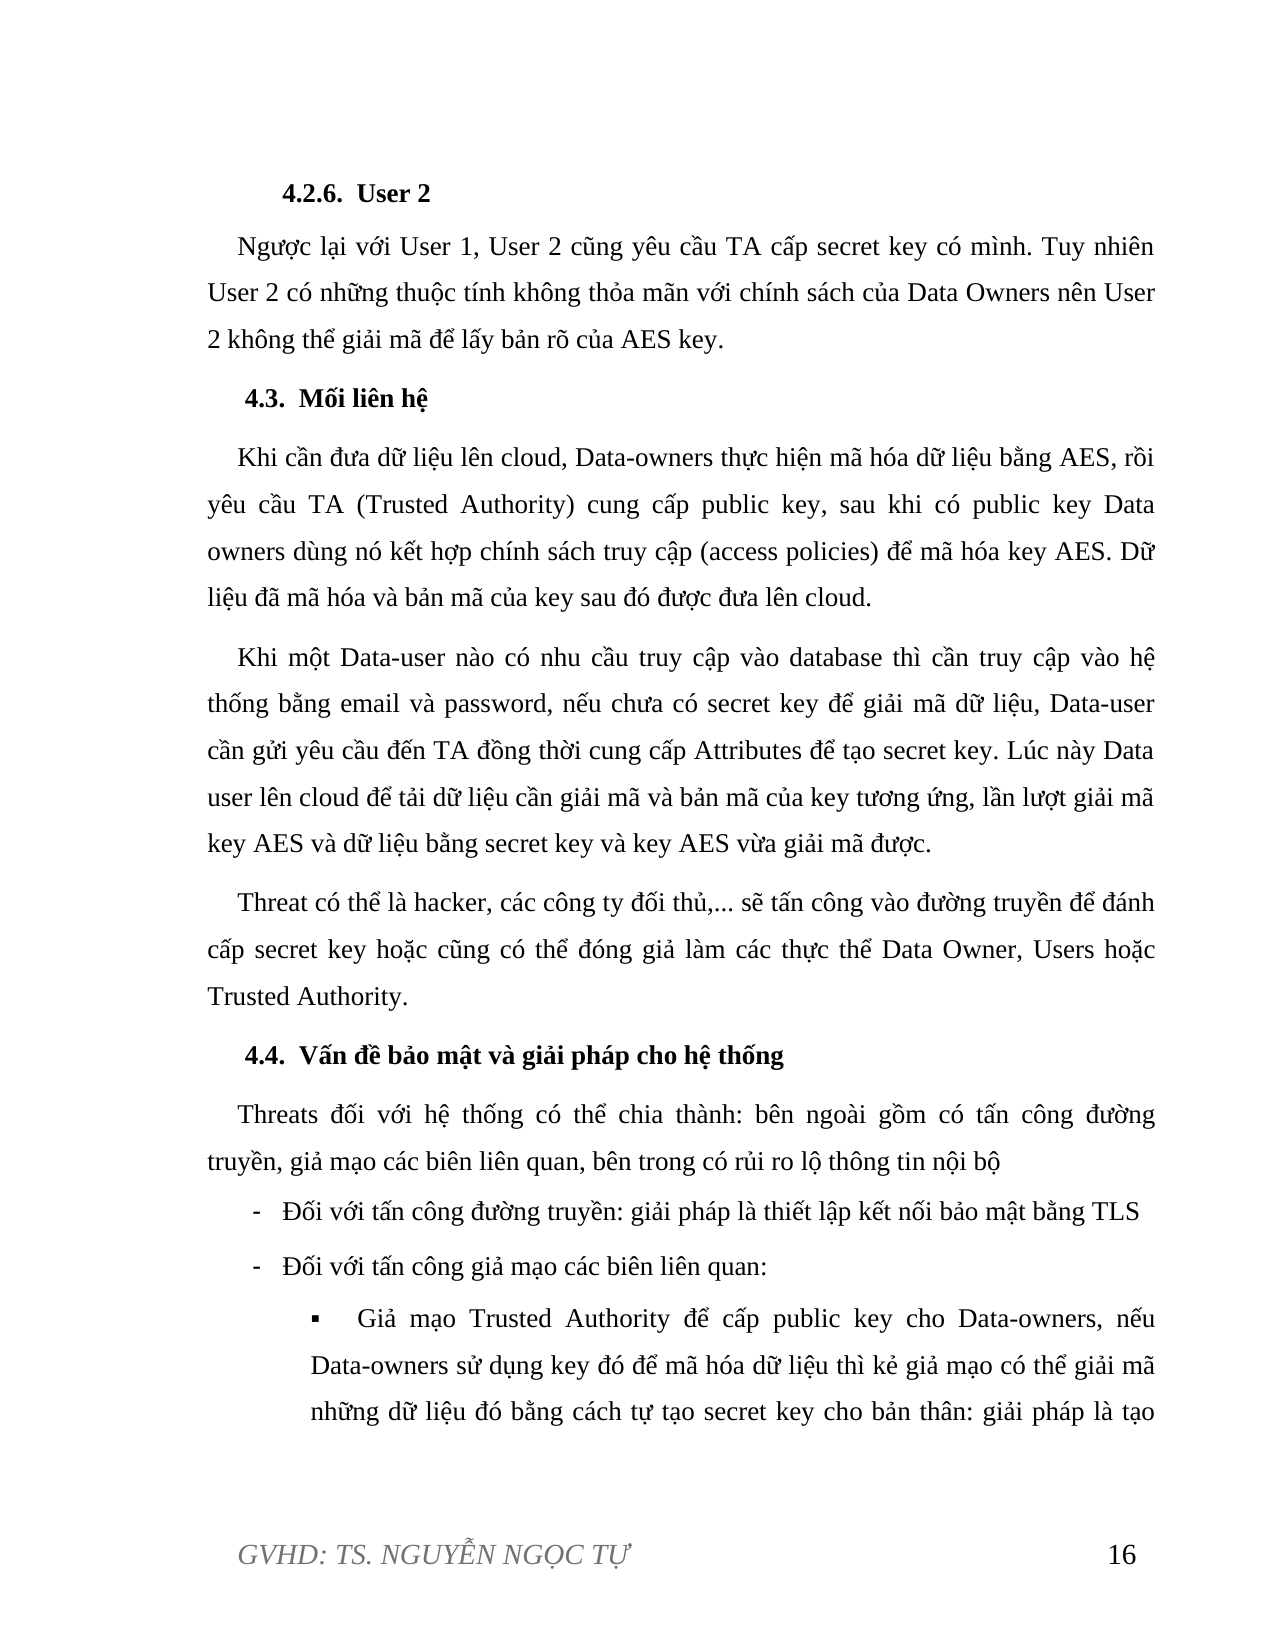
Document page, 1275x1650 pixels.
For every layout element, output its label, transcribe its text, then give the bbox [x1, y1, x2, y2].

subtitle Vấn đề bảo mật và giải pháp cho hệ thống [244, 1039, 1156, 1070]
subtitle Mối liên hệ [244, 382, 1156, 413]
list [310, 1302, 1156, 1427]
text Ngược lại với User 1, User 2 cũng yêu cầu TA cấp secret key có mình. Tuy nhiên User 2 có những thuộc tính không thỏa mãn với chính sách của Data Owners nên User 2 không thể giải mã để lấy bản rõ của AES key. [207, 230, 1156, 354]
text Đối với tấn công giả mạo các biên liên quan: [252, 1247, 1156, 1284]
text Khi cần đưa dữ liệu lên cloud, Data-owners thực hiện mã hóa dữ liệu bằng AES, rồi yêu cầu TA (Trusted Authority) cung cấp public key, sau khi có public key Data owners dùng nó kết hợp chính sách truy cập (access policies) để mã hóa key AES. Dữ liệu đã mã hóa và bản mã của key sau đó được đưa lên cloud. [207, 442, 1156, 613]
text Đối với tấn công đường truyền: giải pháp là thiết lập kết nối bảo mật bằng TLS [252, 1192, 1156, 1228]
text Threat có thể là hacker, các công ty đối thủ,... sẽ tấn công vào đường truyền để đánh cấp secret key hoặc cũng có thể đóng giả làm các thực thể Data Owner, Users hoặc Trusted Authority. [207, 887, 1156, 1011]
text Khi một Data-user nào có nhu cầu truy cập vào database thì cần truy cập vào hệ thống bằng email và password, nếu chưa có secret key để giải mã dữ liệu, Data-user cần gửi yêu cầu đến TA đồng thời cung cấp Attributes để tạo secret key. Lúc này Data user lên cloud để tải dữ liệu cần giải mã và bản mã của key tương ứng, lần lượt giải mã key AES và dữ liệu bằng secret key và key AES vừa giải mã được. [207, 641, 1156, 858]
text Threats đối với hệ thống có thể chia thành: bên ngoài gồm có tấn công đường truyền, giả mạo các biên liên quan, bên trong có rủi ro lộ thông tin nội bộ [207, 1098, 1156, 1176]
subtitle User 2 [282, 177, 1156, 208]
